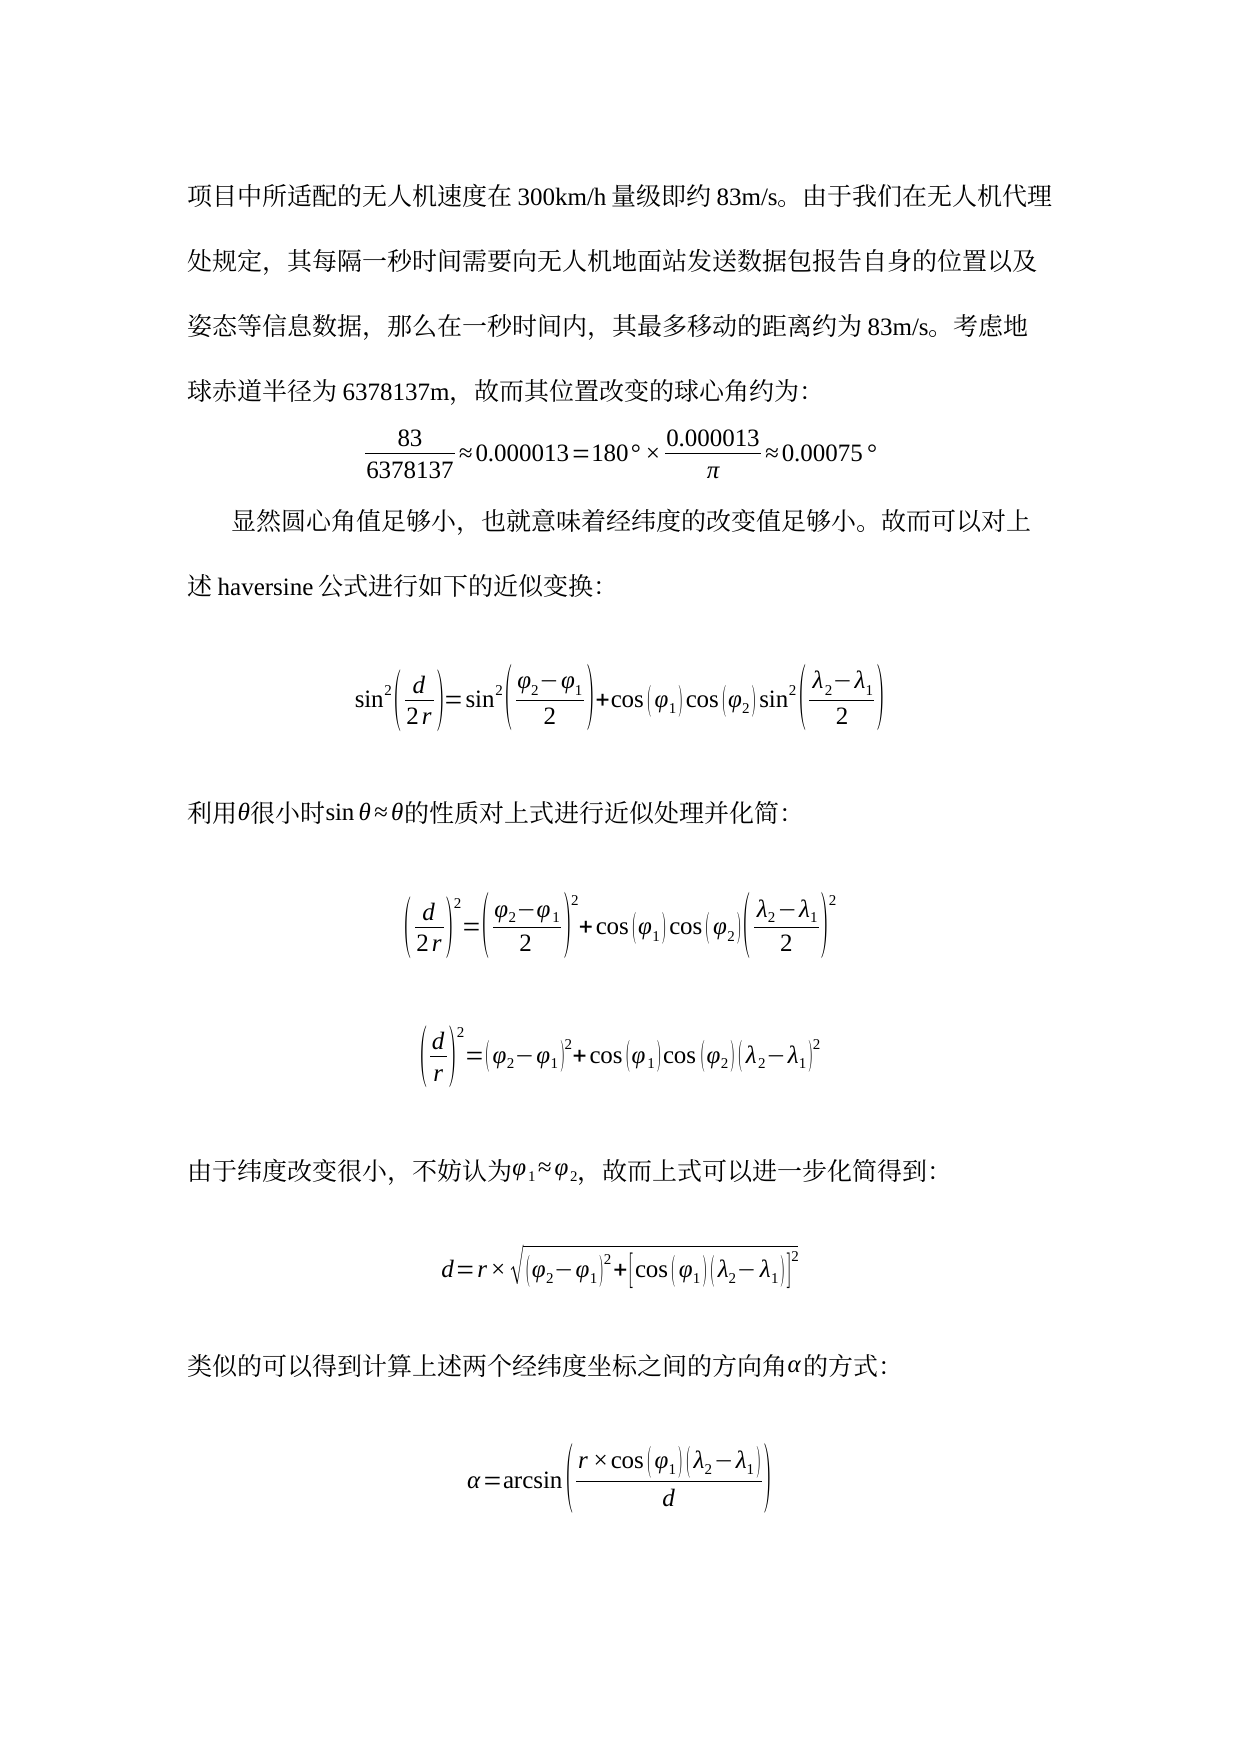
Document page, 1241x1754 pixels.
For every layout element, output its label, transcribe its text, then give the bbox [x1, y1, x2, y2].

text 显然圆心角值足够小，也就意味着经纬度的改变值足够小。故而可以对上述haversine公式进行如下的近似变换： [187, 487, 1053, 617]
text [187, 162, 1053, 422]
text 利用很小时的性质对上式进行近似处理并化简： [187, 779, 1053, 844]
text 类似的可以得到计算上述两个经纬度坐标之间的方向角的方式： [187, 1332, 1053, 1397]
text 由于纬度改变很小，不妨认为，故而上式可以进一步化简得到： [187, 1137, 1053, 1202]
